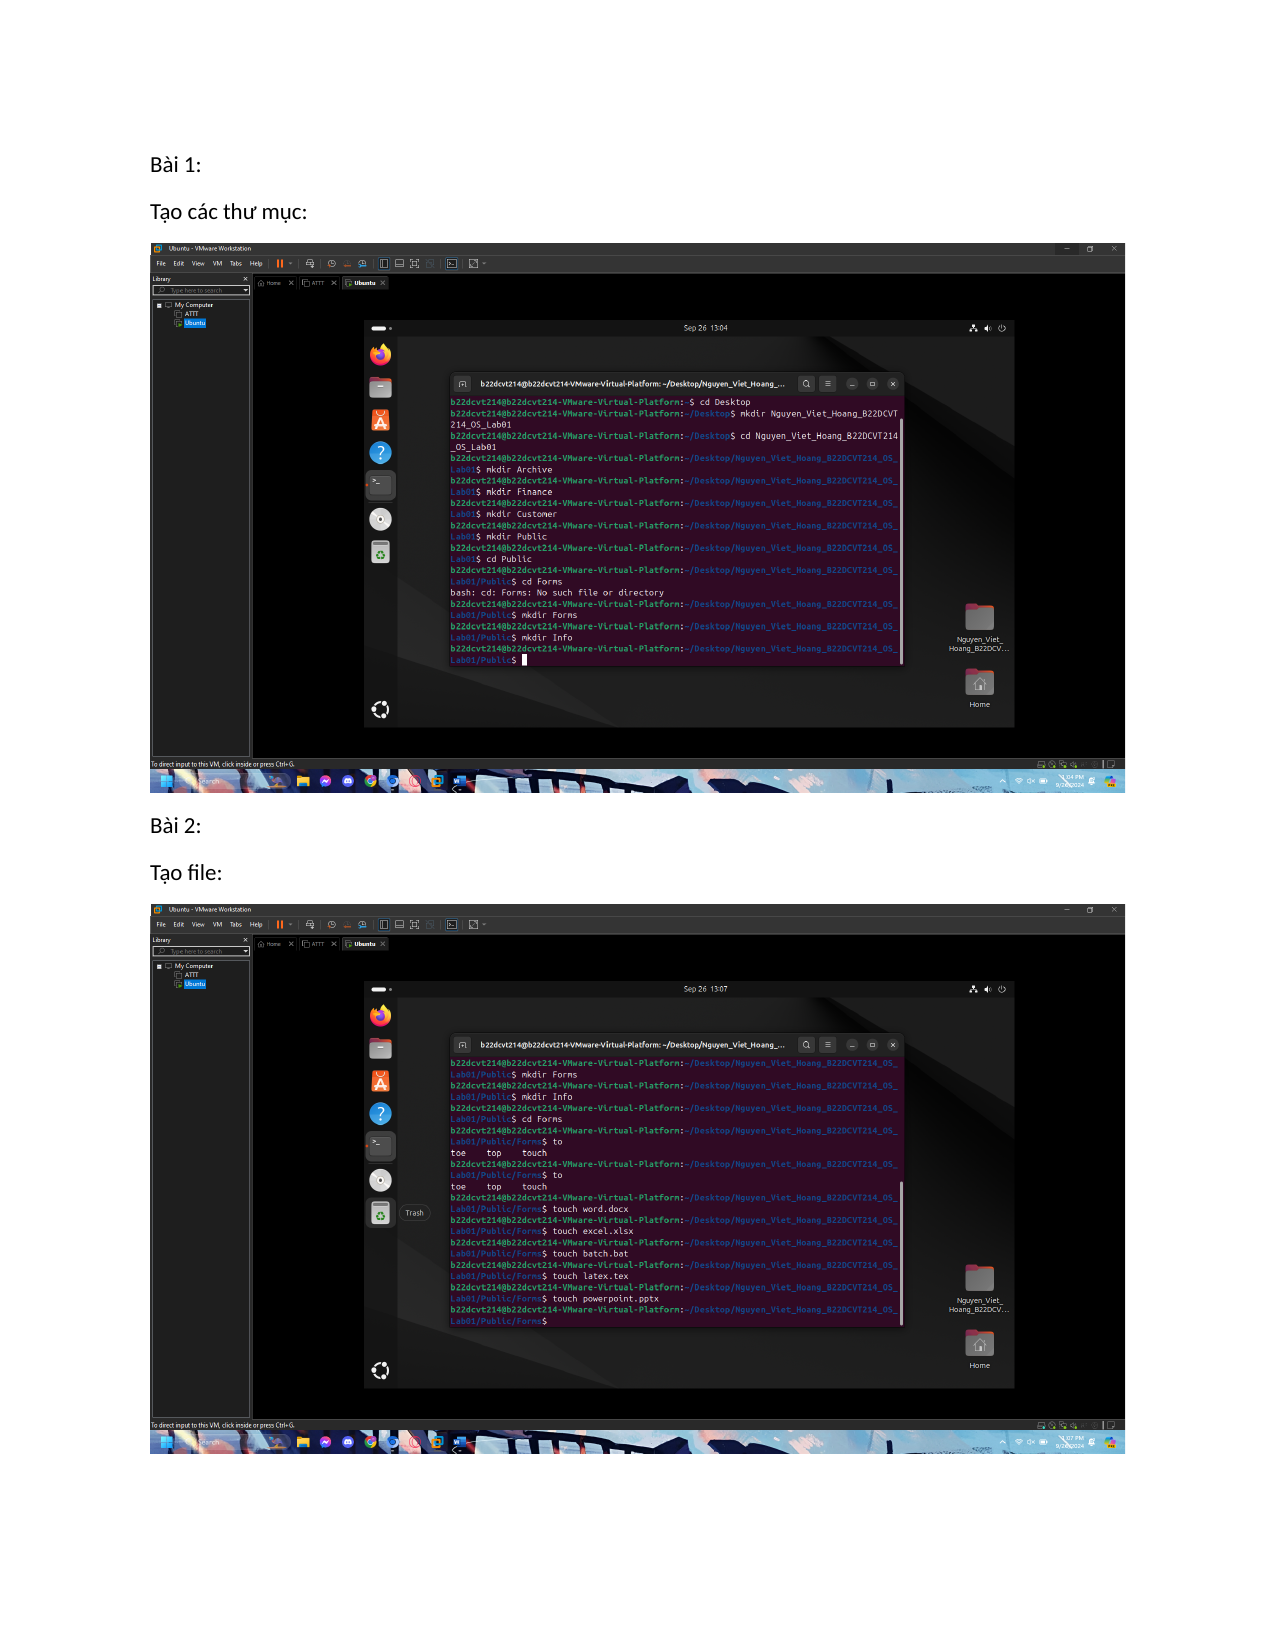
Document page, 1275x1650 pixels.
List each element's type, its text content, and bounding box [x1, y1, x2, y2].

picture [150, 904, 1125, 1454]
text Tạo file: [150, 858, 1125, 886]
picture [150, 243, 1125, 793]
text Bài 1: [150, 150, 1125, 178]
text Bài 2: [150, 811, 1125, 839]
text Tạo các thư mục: [150, 197, 1125, 225]
